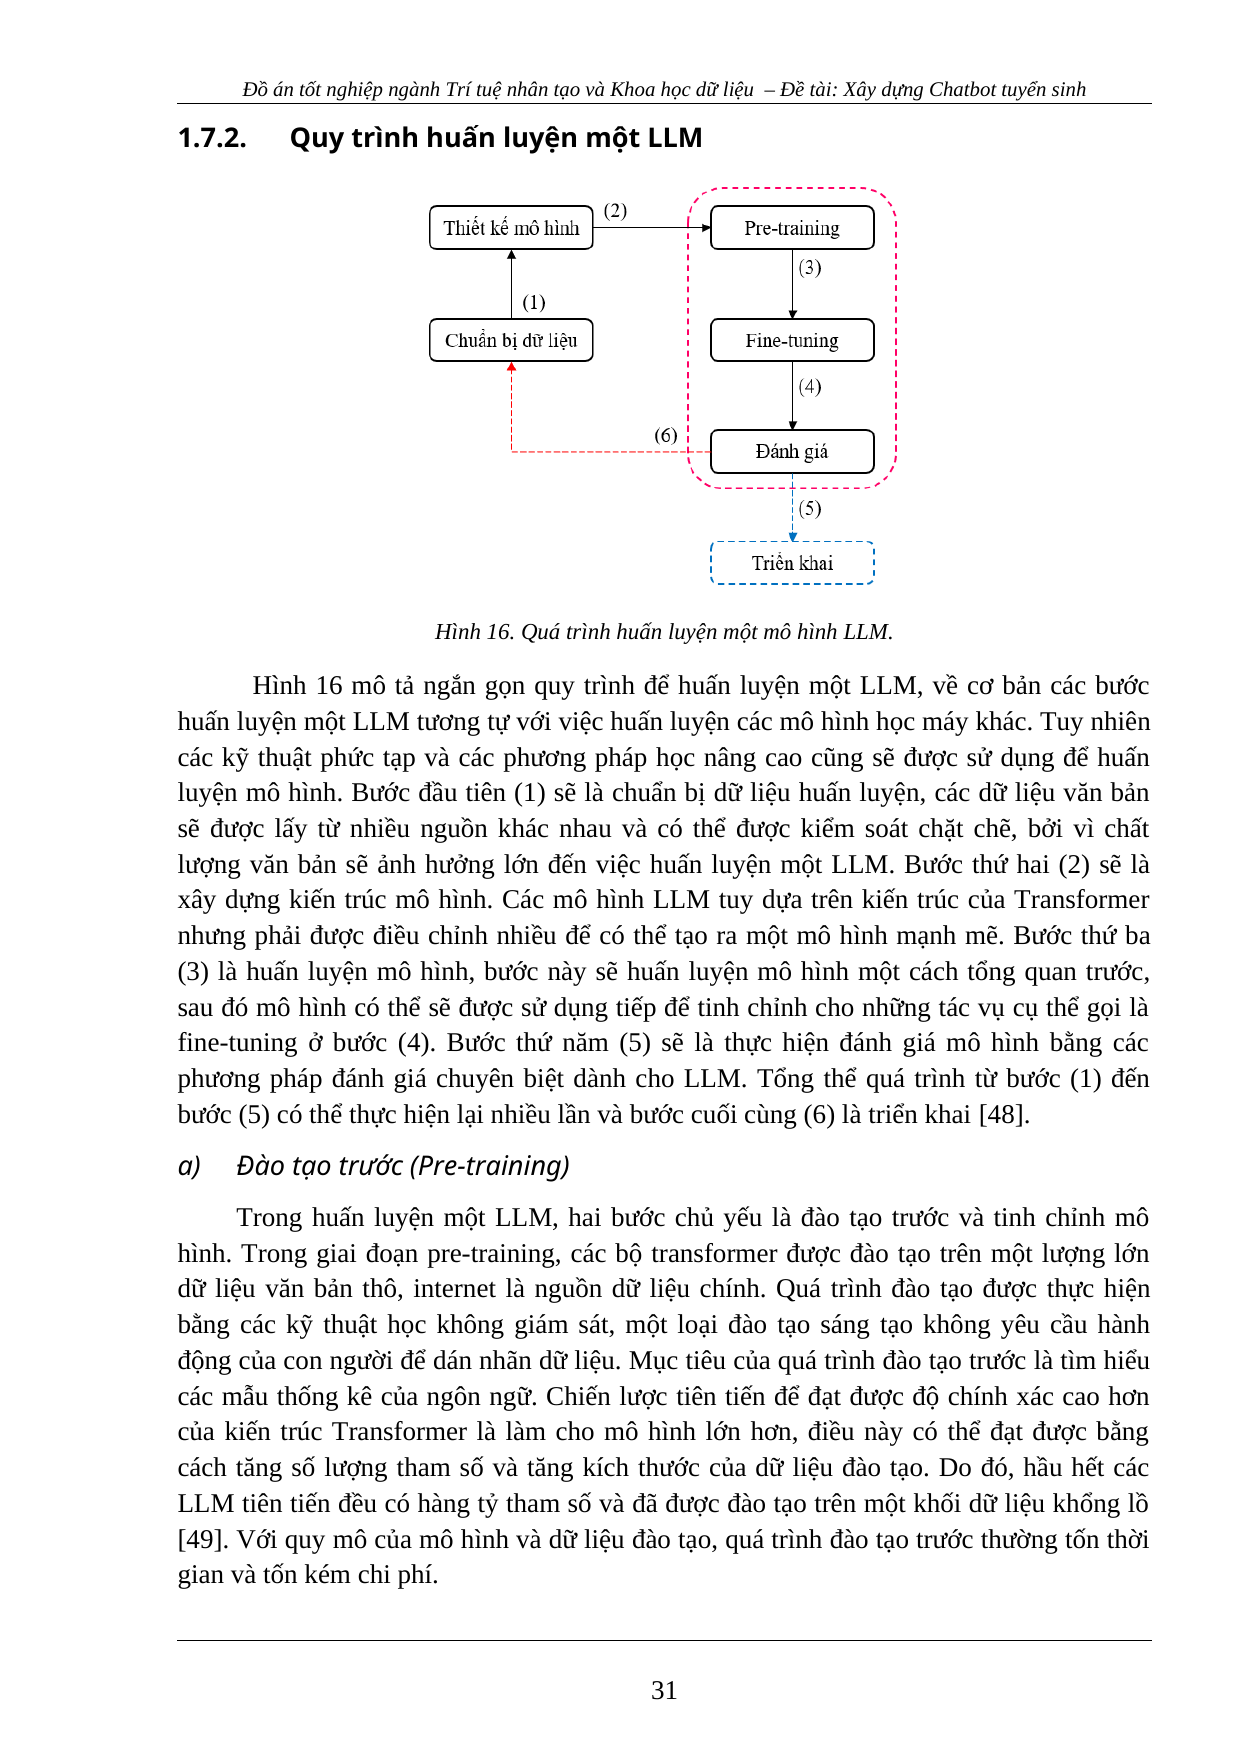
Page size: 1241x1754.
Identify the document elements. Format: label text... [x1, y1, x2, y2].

text Trong huấn luyện một LLM, hai bước chủ yếu là đào tạo trước và tinh chỉnh mô hình. Trong giai đoạn pre-training, các bộ transformer được đào tạo trên một lượng lớn dữ liệu văn bản thô, internet là nguồn dữ liệu chính. Quá trình đào tạo được thực hiện bằng các kỹ thuật học không giám sát, một loại đào tạo sáng tạo không yêu cầu hành động của con người để dán nhãn dữ liệu. Mục tiêu của quá trình đào tạo trước là tìm hiểu các mẫu thống kê của ngôn ngữ. Chiến lược tiên tiến để đạt được độ chính xác cao hơn của kiến trúc Transformer là làm cho mô hình lớn hơn, điều này có thể đạt được bằng cách tăng số lượng tham số và tăng kích thước của dữ liệu đào tạo. Do đó, hầu hết các LLM tiên tiến đều có hàng tỷ tham số và đã được đào tạo trên một khối dữ liệu khổng lồ . Với quy mô của mô hình và dữ liệu đào tạo, quá trình đào tạo trước thường tốn thời gian và tốn kém chi phí. [177, 1201, 1152, 1589]
picture [387, 173, 942, 602]
text Hình 16. Quá trình huấn luyện một mô hình LLM. [177, 618, 1152, 644]
subtitle Đào tạo trước (Pre-training) [177, 1146, 1152, 1183]
text Hình 16 mô tả ngắn gọn quy trình để huấn luyện một LLM, về cơ bản các bước huấn luyện một LLM tương tự với việc huấn luyện các mô hình học máy khác. Tuy nhiên các kỹ thuật phức tạp và các phương pháp học nâng cao cũng sẽ được sử dụng để huấn luyện mô hình. Bước đầu tiên (1) sẽ là chuẩn bị dữ liệu huấn luyện, các dữ liệu văn bản sẽ được lấy từ nhiều nguồn khác nhau và có thể được kiểm soát chặt chẽ, bởi vì chất lượng văn bản sẽ ảnh hưởng lớn đến việc huấn luyện một LLM. Bước thứ hai (2) sẽ là xây dựng kiến trúc mô hình. Các mô hình LLM tuy dựa trên kiến trúc của Transformer nhưng phải được điều chỉnh nhiều để có thể tạo ra một mô hình mạnh mẽ. Bước thứ ba (3) là huấn luyện mô hình, bước này sẽ huấn luyện mô hình một cách tổng quan trước, sau đó mô hình có thể sẽ được sử dụng tiếp để tinh chỉnh cho những tác vụ cụ thể gọi là fine-tuning ở bước (4). Bước thứ năm (5) sẽ là thực hiện đánh giá mô hình bằng các phương pháp đánh giá chuyên biệt dành cho LLM. Tổng thể quá trình từ bước (1) đến bước (5) có thể thực hiện lại nhiều lần và bước cuối cùng (6) là triển khai . [177, 669, 1152, 1129]
subtitle Quy trình huấn luyện một LLM [177, 118, 1152, 155]
